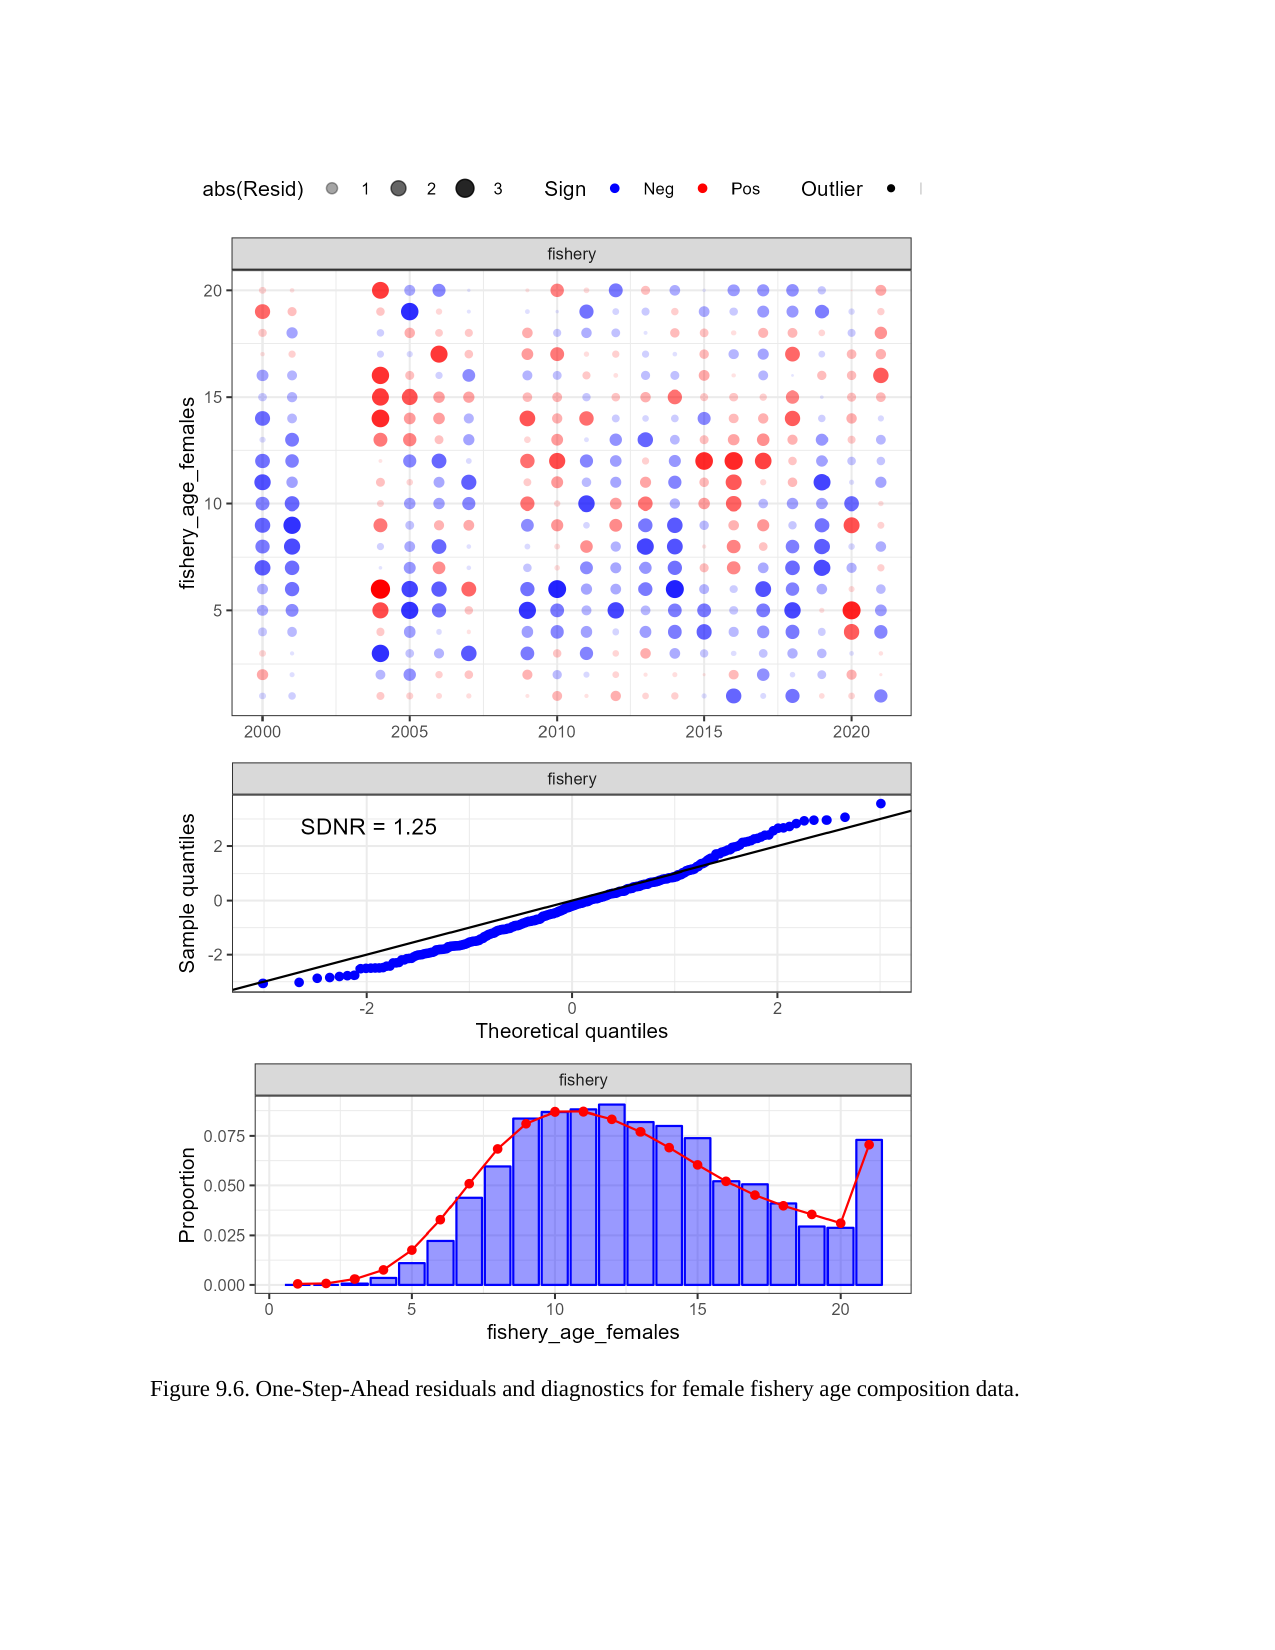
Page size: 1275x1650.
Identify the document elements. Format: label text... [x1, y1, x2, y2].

picture [168, 150, 922, 1354]
text Figure 9.6. One-Step-Ahead residuals and diagnostics for female fishery age composition data. [150, 1375, 1125, 1401]
